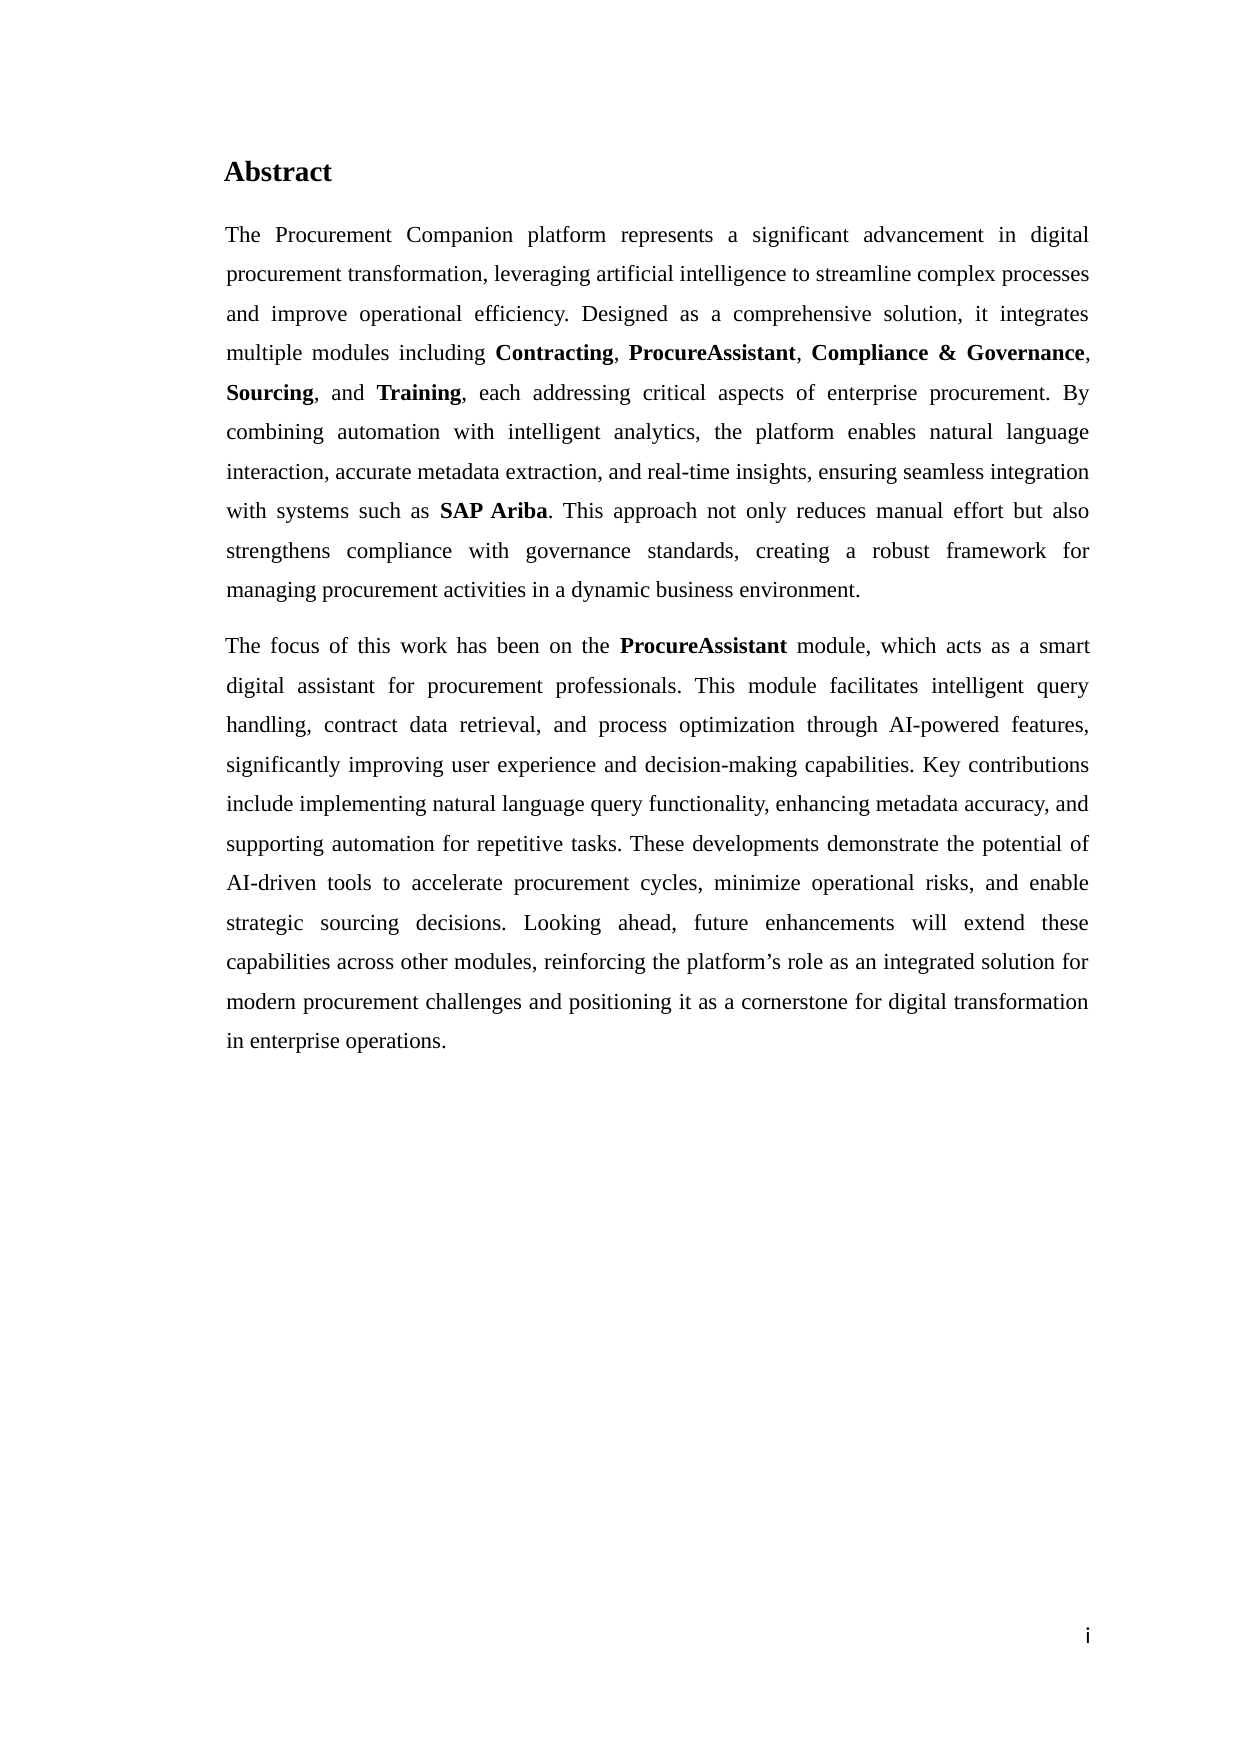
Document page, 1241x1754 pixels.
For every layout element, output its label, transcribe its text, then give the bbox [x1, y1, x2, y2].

text The Procurement Companion platform represents a significant advancement in digital procurement transformation, leveraging artificial intelligence to streamline complex processes and improve operational efficiency. Designed as a comprehensive solution, it integrates multiple modules including Contracting, ProcureAssistant, Compliance & Governance, Sourcing, and Training, each addressing critical aspects of enterprise procurement. By combining automation with intelligent analytics, the platform enables natural language interaction, accurate metadata extraction, and real-time insights, ensuring seamless integration with systems such as SAP Ariba. This approach not only reduces manual effort but also strengthens compliance with governance standards, creating a robust framework for managing procurement activities in a dynamic business environment. [225, 221, 1091, 603]
subtitle Abstract [223, 154, 1091, 187]
text The focus of this work has been on the ProcureAssistant module, which acts as a smart digital assistant for procurement professionals. This module facilitates intelligent query handling, contract data retrieval, and process optimization through AI-powered features, significantly improving user experience and decision-making capabilities. Key contributions include implementing natural language query functionality, enhancing metadata accuracy, and supporting automation for repetitive tasks. These developments demonstrate the potential of AI-driven tools to accelerate procurement cycles, minimize operational risks, and enable strategic sourcing decisions. Looking ahead, future enhancements will extend these capabilities across other modules, reinforcing the platform’s role as an integrated solution for modern procurement challenges and positioning it as a cornerstone for digital transformation in enterprise operations. [225, 632, 1091, 1053]
